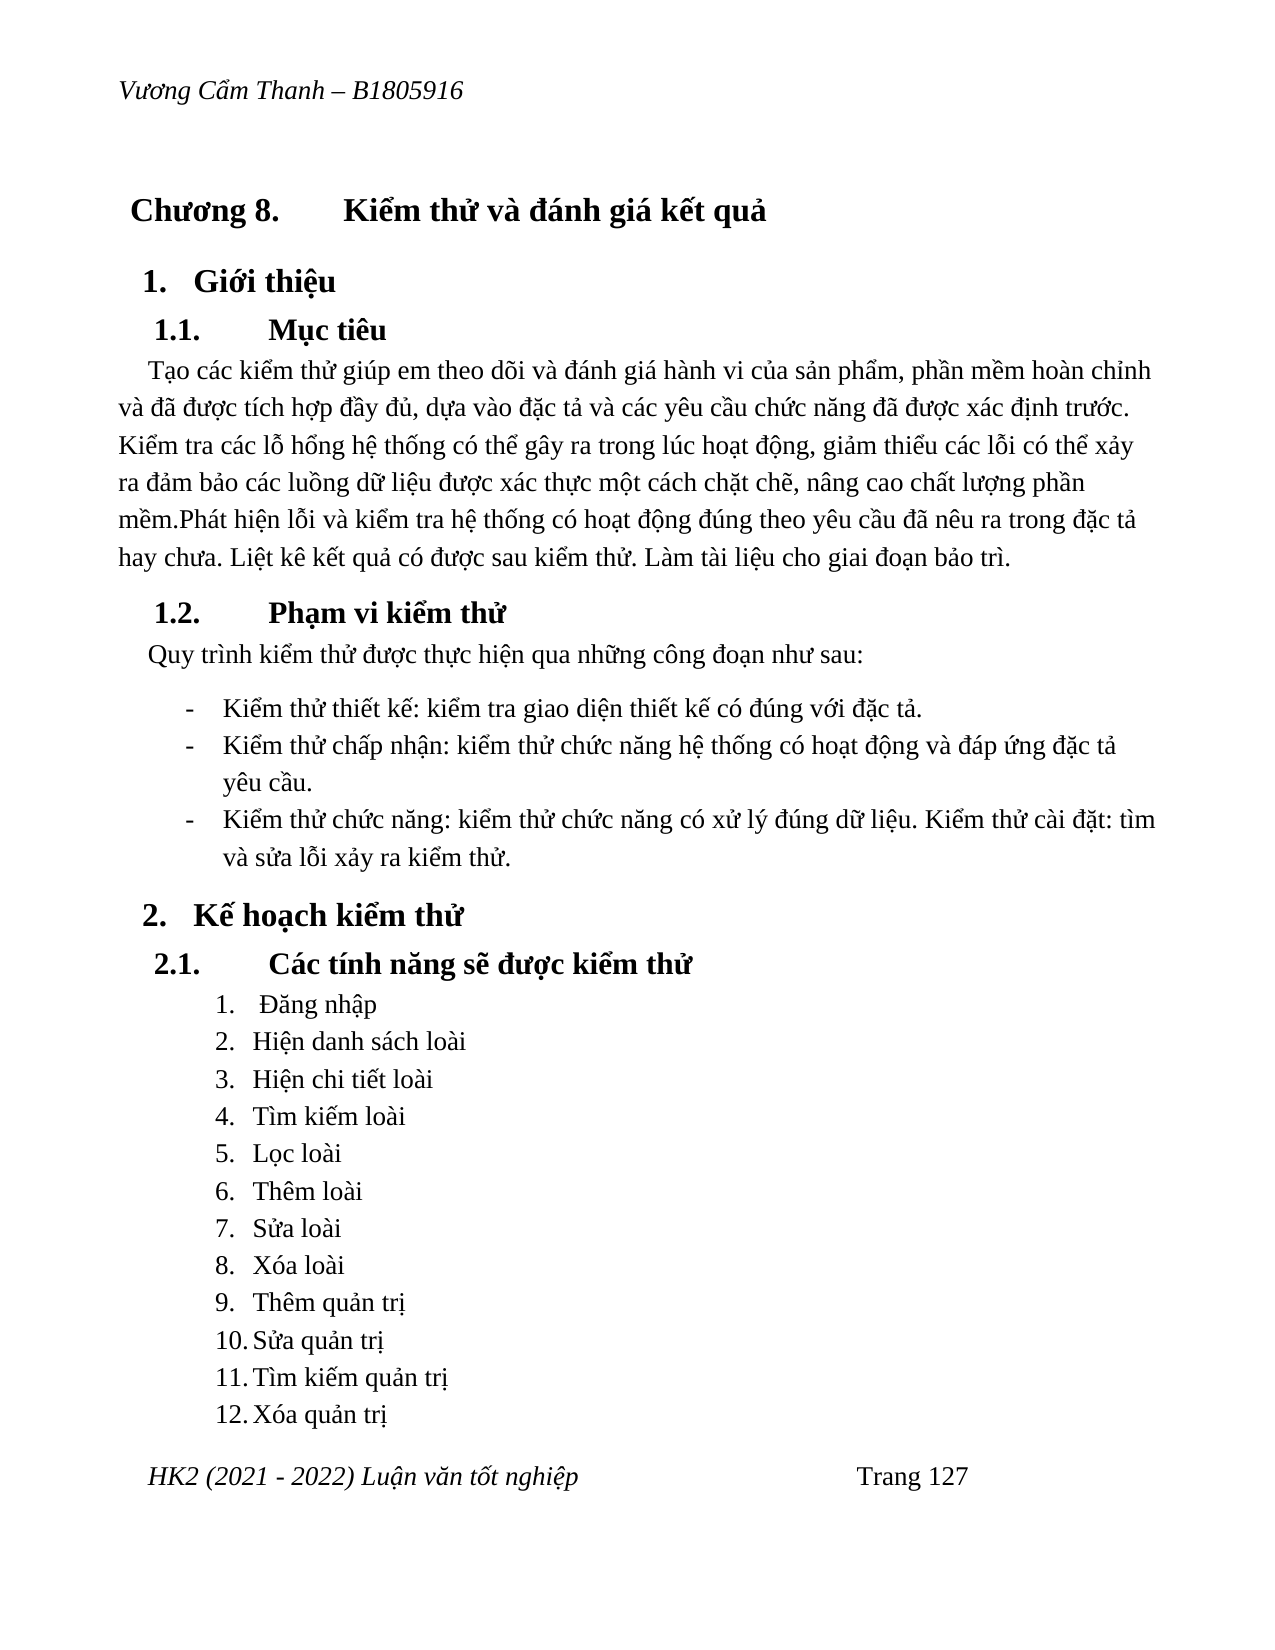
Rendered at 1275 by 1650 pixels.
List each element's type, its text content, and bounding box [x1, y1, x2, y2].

subtitle Phạm vi kiểm thử [148, 595, 1157, 631]
list Hiện chi tiết loài [215, 1063, 1157, 1094]
subtitle Kế hoạch kiểm thử [142, 895, 1157, 933]
list Đăng nhập [215, 988, 1157, 1019]
list Tìm kiếm quản trị [215, 1361, 1157, 1392]
text Tạo các kiểm thử giúp em theo dõi và đánh giá hành vi của sản phẩm, phần mềm hoàn chỉnh và đã được tích hợp đầy đủ, dựa vào đặc tả và các yêu cầu chức năng đã được xác định trước. Kiểm tra các lỗ hổng hệ thống có thể gây ra trong lúc hoạt động, giảm thiểu các lỗi có thể xảy ra đảm bảo các luồng dữ liệu được xác thực một cách chặt chẽ, nâng cao chất lượng phần mềm.Phát hiện lỗi và kiểm tra hệ thống có hoạt động đúng theo yêu cầu đã nêu ra trong đặc tả hay chưa. Liệt kê kết quả có được sau kiểm thử. Làm tài liệu cho giai đoạn bảo trì. [118, 354, 1157, 572]
list Tìm kiếm loài [215, 1100, 1157, 1131]
list Thêm loài [215, 1174, 1157, 1206]
list Hiện danh sách loài [215, 1025, 1157, 1057]
text Quy trình kiểm thử được thực hiện qua những công đoạn như sau: [118, 638, 1157, 669]
subtitle Giới thiệu [142, 261, 1157, 299]
list Xóa quản trị [215, 1398, 1157, 1429]
list Sửa loài [215, 1212, 1157, 1243]
list Lọc loài [215, 1137, 1157, 1168]
list Kiểm thử chấp nhận: kiểm thử chức năng hệ thống có hoạt động và đáp ứng đặc tả yêu cầu. [185, 729, 1157, 797]
list Kiểm thử chức năng: kiểm thử chức năng có xử lý đúng dữ liệu. Kiểm thử cài đặt: tìm và sửa lỗi xảy ra kiểm thử. [185, 804, 1157, 872]
subtitle Các tính năng sẽ được kiểm thử [148, 945, 1157, 981]
list Kiểm thử thiết kế: kiểm tra giao diện thiết kế có đúng với đặc tả. [185, 692, 1157, 723]
list Xóa loài [215, 1249, 1157, 1280]
subtitle Kiểm thử và đánh giá kết quả [130, 190, 1157, 228]
list Thêm quản trị [215, 1286, 1157, 1318]
list Sửa quản trị [215, 1324, 1157, 1355]
subtitle Mục tiêu [148, 311, 1157, 347]
